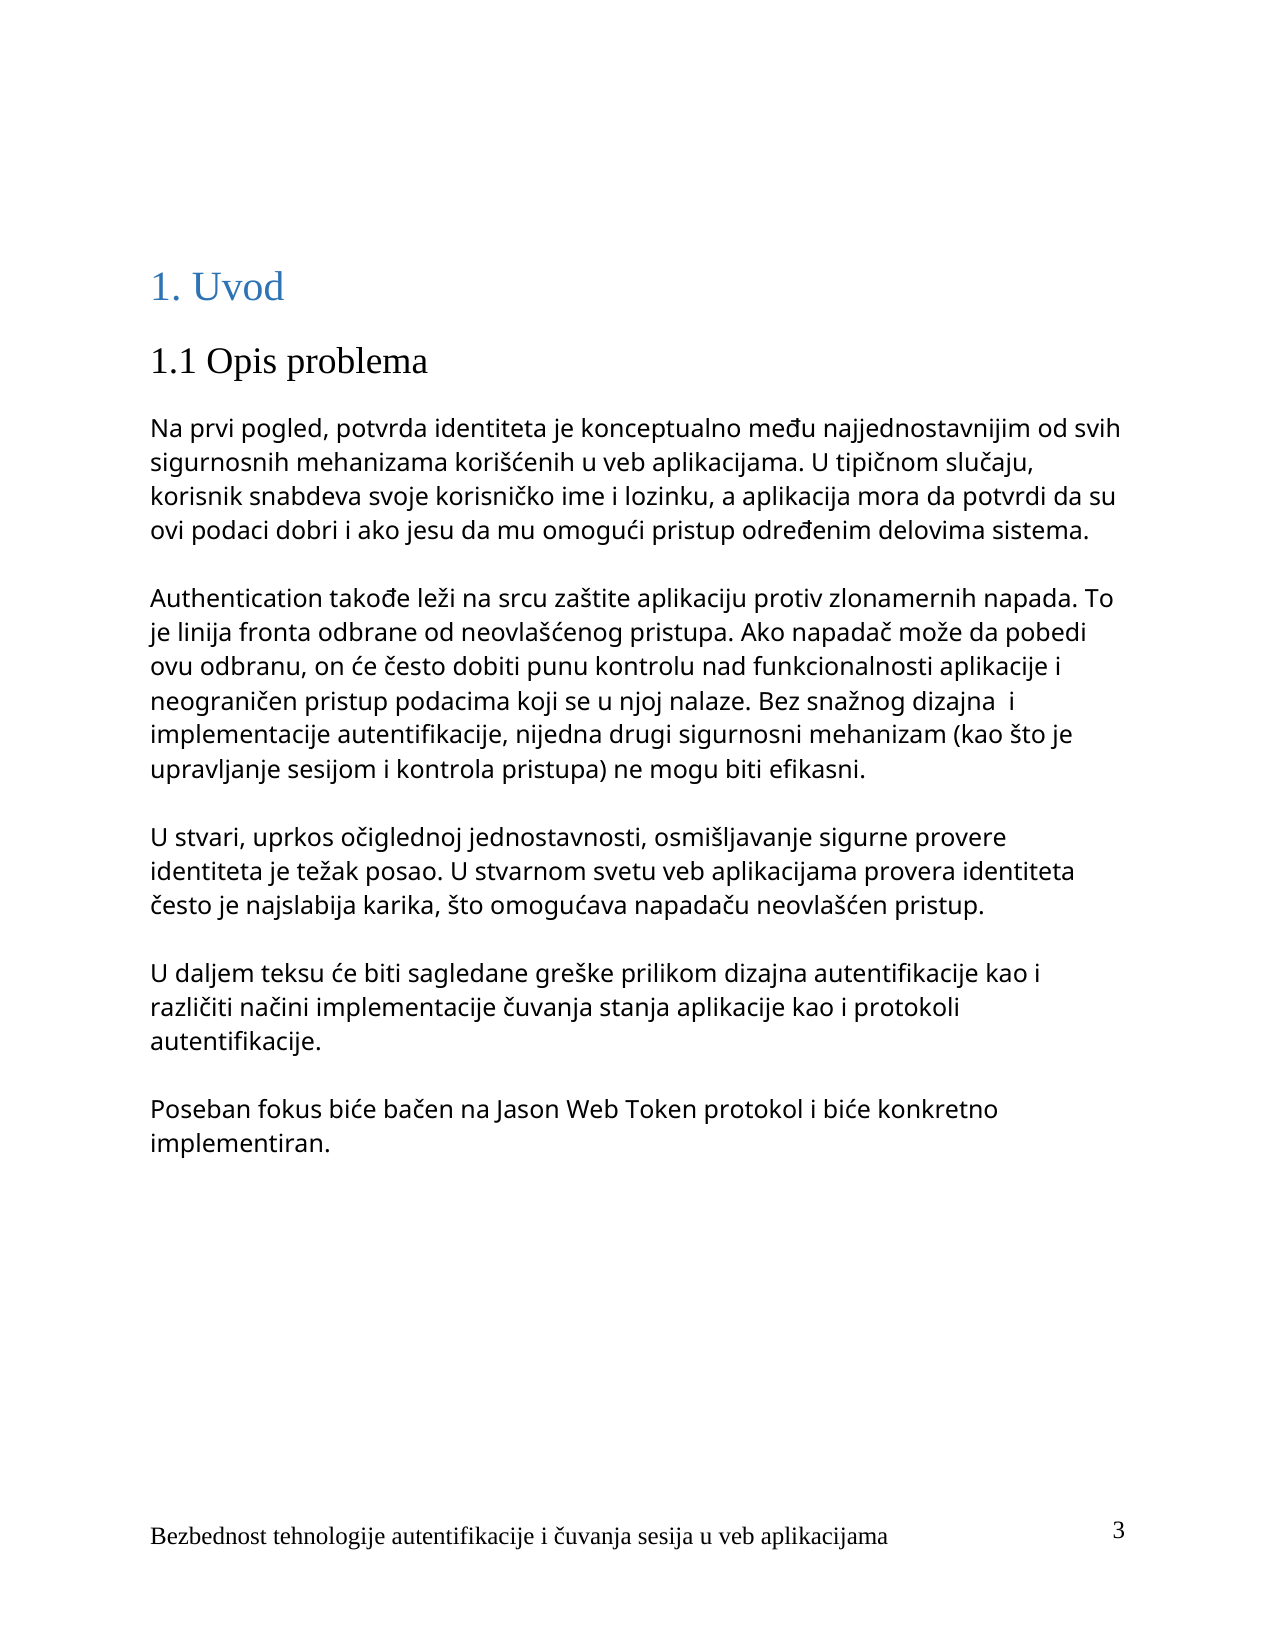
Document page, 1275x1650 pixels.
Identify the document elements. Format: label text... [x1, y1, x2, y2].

text Na prvi pogled, potvrda identiteta je konceptualno među najjednostavnijim od svih sigurnosnih mehanizama korišćenih u veb aplikacijama. U tipičnom slučaju, korisnik snabdeva svoje korisničko ime i lozinku, a aplikacija mora da potvrdi da su ovi podaci dobri i ako jesu da mu omogući pristup određenim delovima sistema. [150, 411, 1125, 547]
text Authentication takođe leži na srcu zaštite aplikaciju protiv zlonamernih napada. To je linija fronta odbrane od neovlašćenog pristupa. Ako napadač može da pobedi ovu odbranu, on će često dobiti punu kontrolu nad funkcionalnosti aplikacije i neograničen pristup podacima koji se u njoj nalaze. Bez snažnog dizajna i implementacije autentifikacije, nijedna drugi sigurnosni mehanizam (kao što je upravljanje sesijom i kontrola pristupa) ne mogu biti efikasni. [150, 581, 1125, 785]
text U daljem teksu će biti sagledane greške prilikom dizajna autentifikacije kao i različiti načini implementacije čuvanja stanja aplikacije kao i protokoli autentifikacije. [150, 956, 1125, 1058]
subtitle 1.1 Opis problema [150, 338, 1125, 381]
subtitle 1. Uvod [150, 261, 1125, 309]
text U stvari, uprkos očiglednoj jednostavnosti, osmišljavanje sigurne provere identiteta je težak posao. U stvarnom svetu veb aplikacijama provera identiteta često je najslabija karika, što omogućava napadaču neovlašćen pristup. [150, 819, 1125, 922]
text Poseban fokus biće bačen na Jason Web Token protokol i biće konkretno implementiran. [150, 1092, 1125, 1160]
